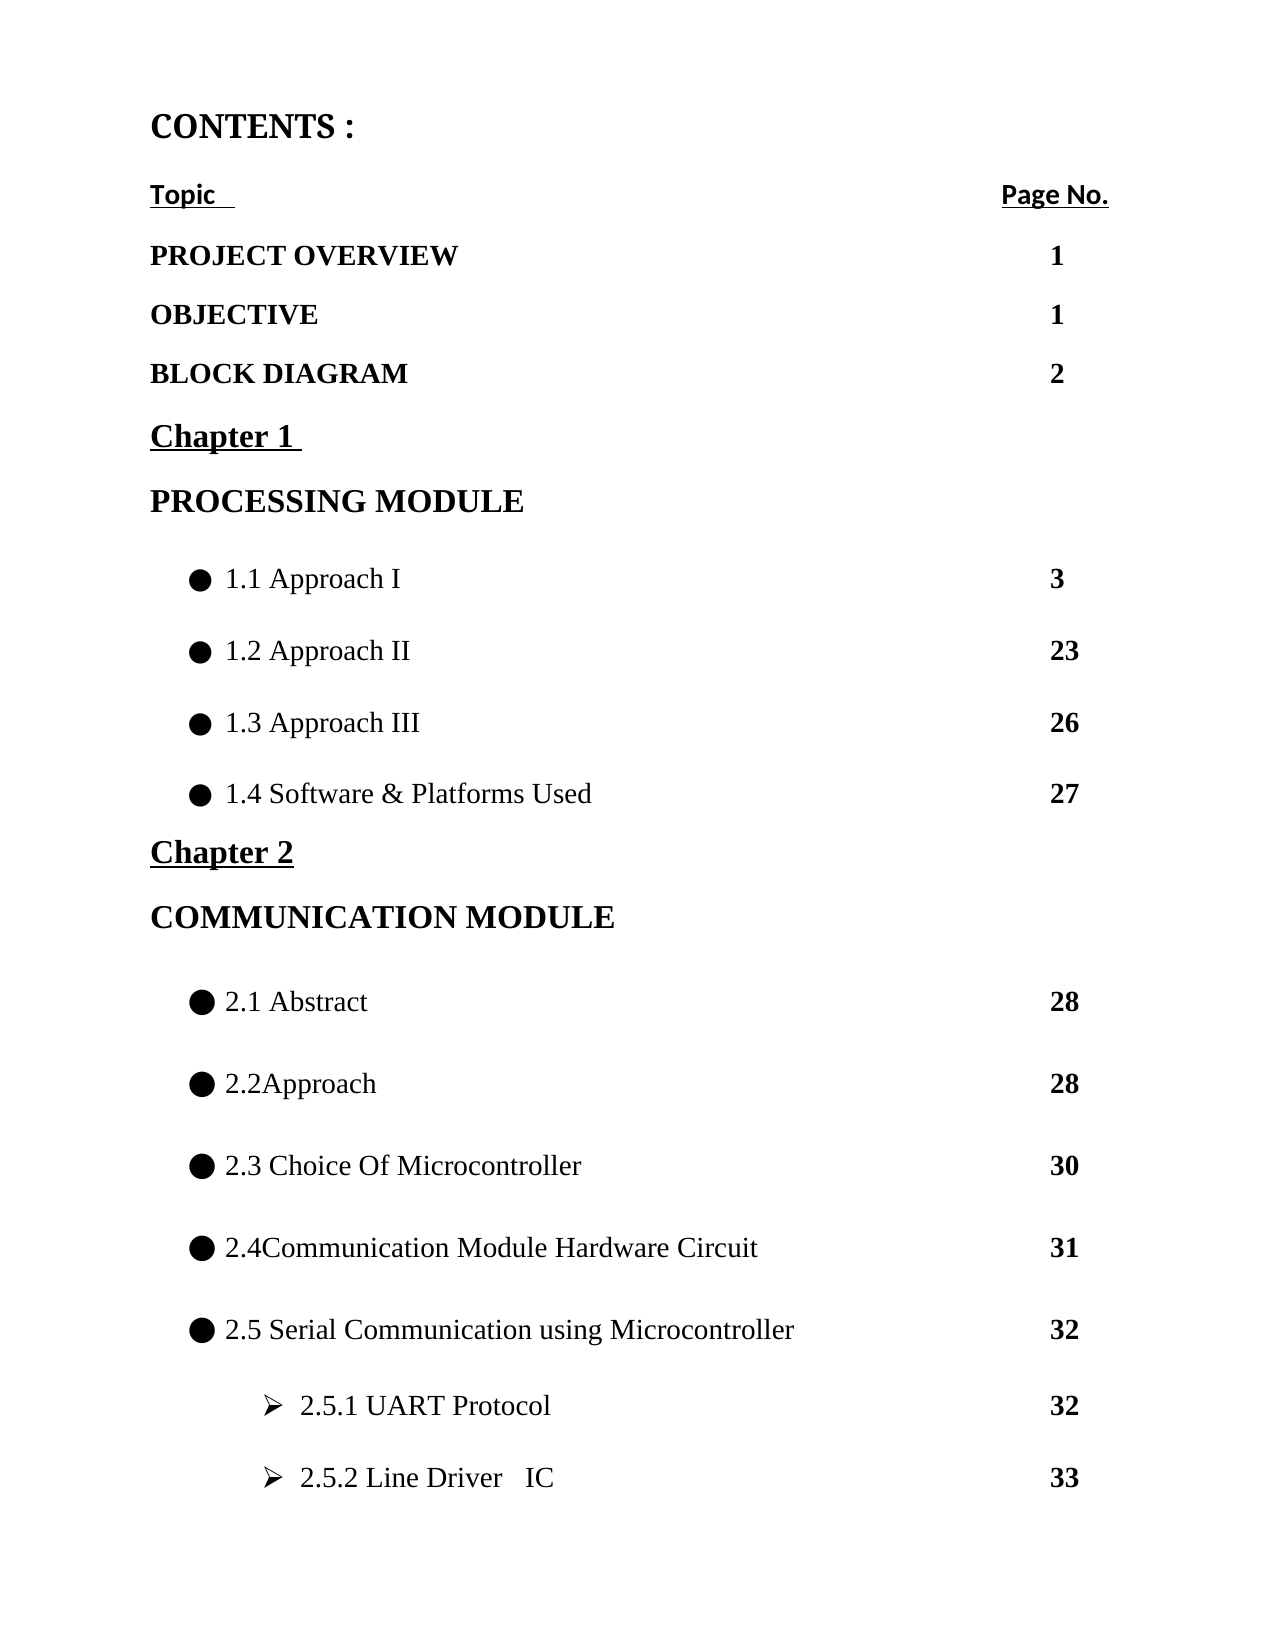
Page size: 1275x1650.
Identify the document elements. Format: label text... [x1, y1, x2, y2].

list 2.4Communication Module Hardware Circuit 31 [187, 1208, 1125, 1277]
list 2.5.1 UART Protocol 32 [262, 1372, 1125, 1432]
list 1.4 Software & Platforms Used 27 [187, 761, 1125, 821]
text CONTENTS : [150, 103, 1125, 148]
text PROCESSING MODULE [150, 481, 1125, 519]
text BLOCK DIAGRAM 2 [150, 357, 1125, 390]
list 2.5.2 Line Driver IC 33 [262, 1444, 1125, 1504]
list 2.3 Choice Of Microcontroller 30 [187, 1126, 1125, 1194]
list 2.2Approach 28 [187, 1044, 1125, 1113]
list 1.2 Approach II 23 [187, 617, 1125, 677]
text Topic Page No. [150, 176, 1162, 212]
list 1.3 Approach III 26 [187, 689, 1125, 749]
list 2.1 Abstract 28 [187, 962, 1125, 1031]
list 2.5 Serial Communication using Microcontroller 32 [187, 1290, 1125, 1358]
text OBJECTIVE 1 [150, 297, 1125, 331]
list 1.1 Approach I 3 [187, 546, 1125, 606]
text Chapter 2 [150, 832, 1125, 871]
text COMMUNICATION MODULE [150, 897, 1125, 936]
text PROJECT OVERVIEW 1 [150, 238, 1125, 271]
text Chapter 1 [150, 416, 1125, 454]
